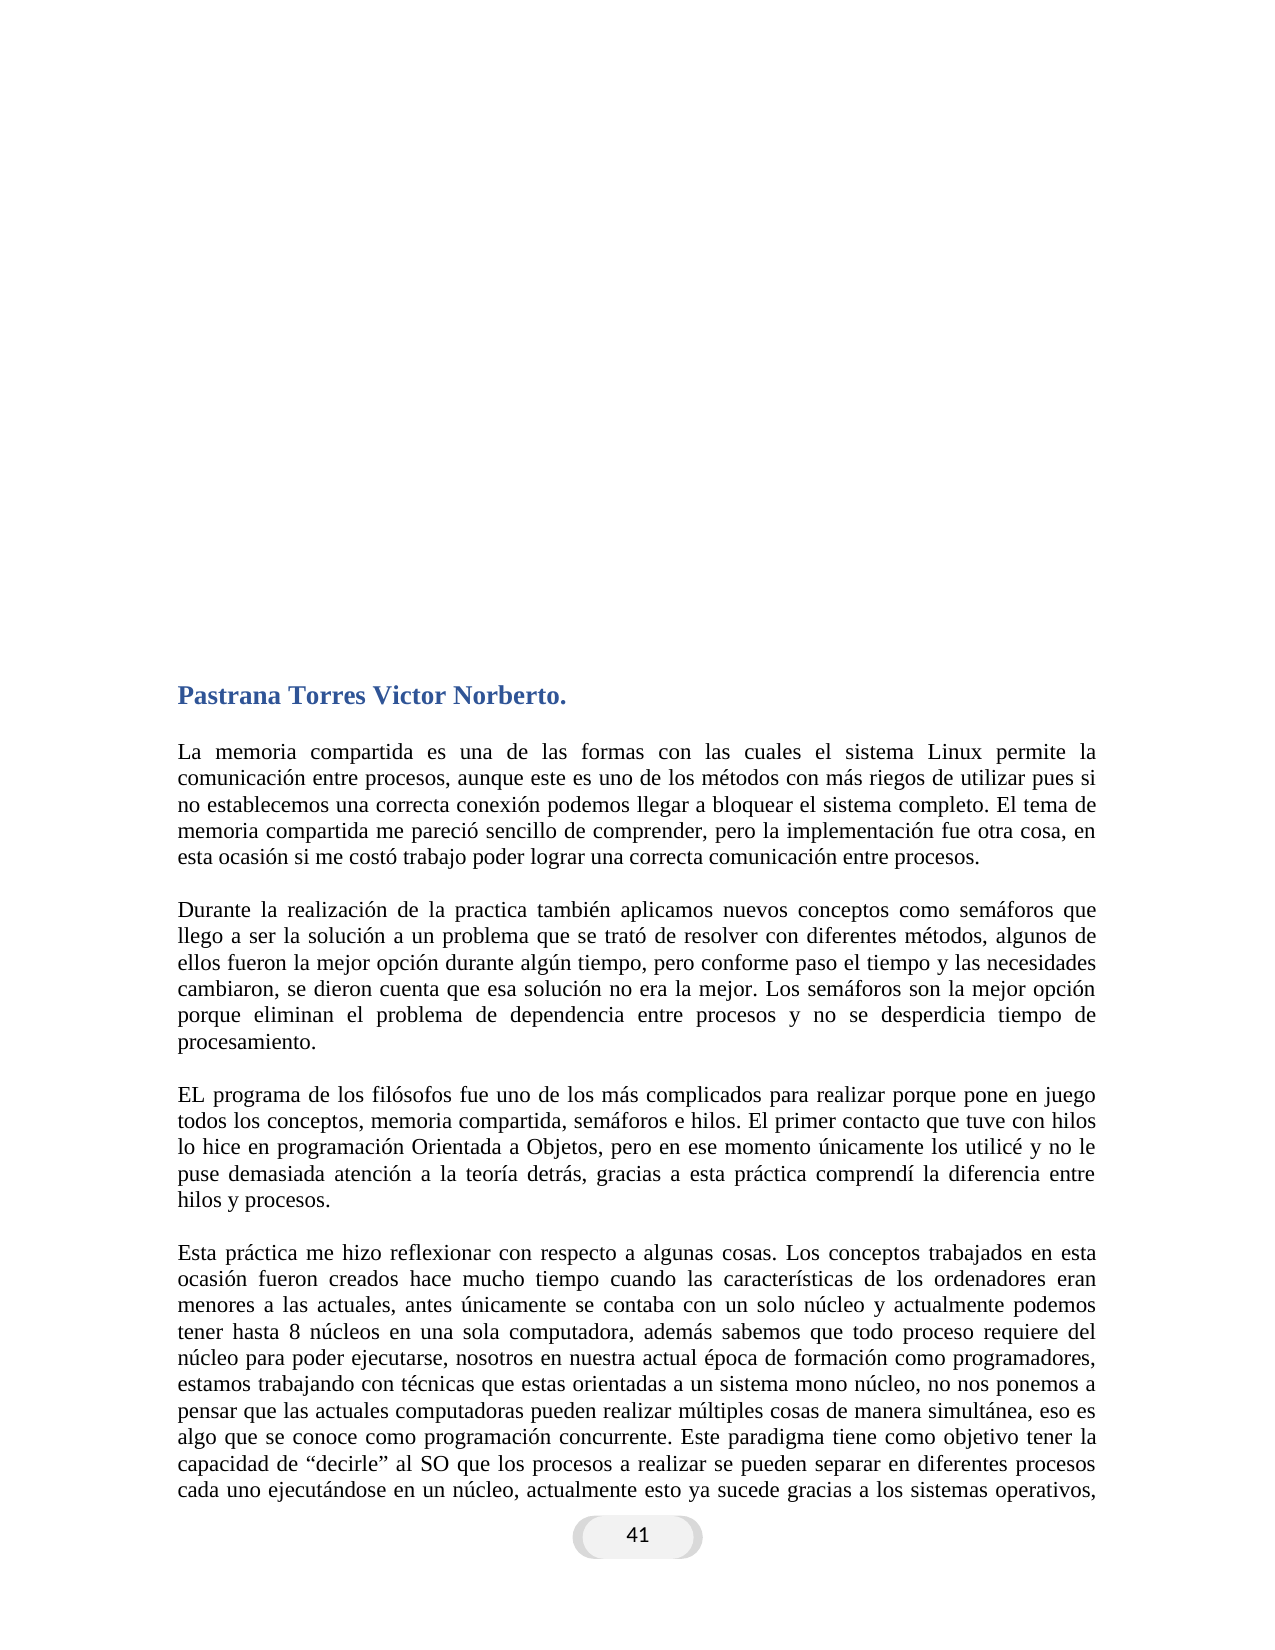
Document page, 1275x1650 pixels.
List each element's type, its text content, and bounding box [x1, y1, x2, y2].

text La memoria compartida es una de las formas con las cuales el sistema Linux permite la comunicación entre procesos, aunque este es uno de los métodos con más riegos de utilizar pues si no establecemos una correcta conexión podemos llegar a bloquear el sistema completo. El tema de memoria compartida me pareció sencillo de comprender, pero la implementación fue otra cosa, en esta ocasión si me costó trabajo poder lograr una correcta comunicación entre procesos. [177, 738, 1098, 870]
text EL programa de los filósofos fue uno de los más complicados para realizar porque pone en juego todos los conceptos, memoria compartida, semáforos e hilos. El primer contacto que tuve con hilos lo hice en programación Orientada a Objetos, pero en ese momento únicamente los utilicé y no le puse demasiada atención a la teoría detrás, gracias a esta práctica comprendí la diferencia entre hilos y procesos. [177, 1081, 1098, 1212]
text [177, 1239, 1098, 1502]
subtitle Pastrana Torres Victor Norberto. [177, 679, 1098, 710]
text Durante la realización de la practica también aplicamos nuevos conceptos como semáforos que llego a ser la solución a un problema que se trató de resolver con diferentes métodos, algunos de ellos fueron la mejor opción durante algún tiempo, pero conforme paso el tiempo y las necesidades cambiaron, se dieron cuenta que esa solución no era la mejor. Los semáforos son la mejor opción porque eliminan el problema de dependencia entre procesos y no se desperdicia tiempo de procesamiento. [177, 896, 1098, 1054]
